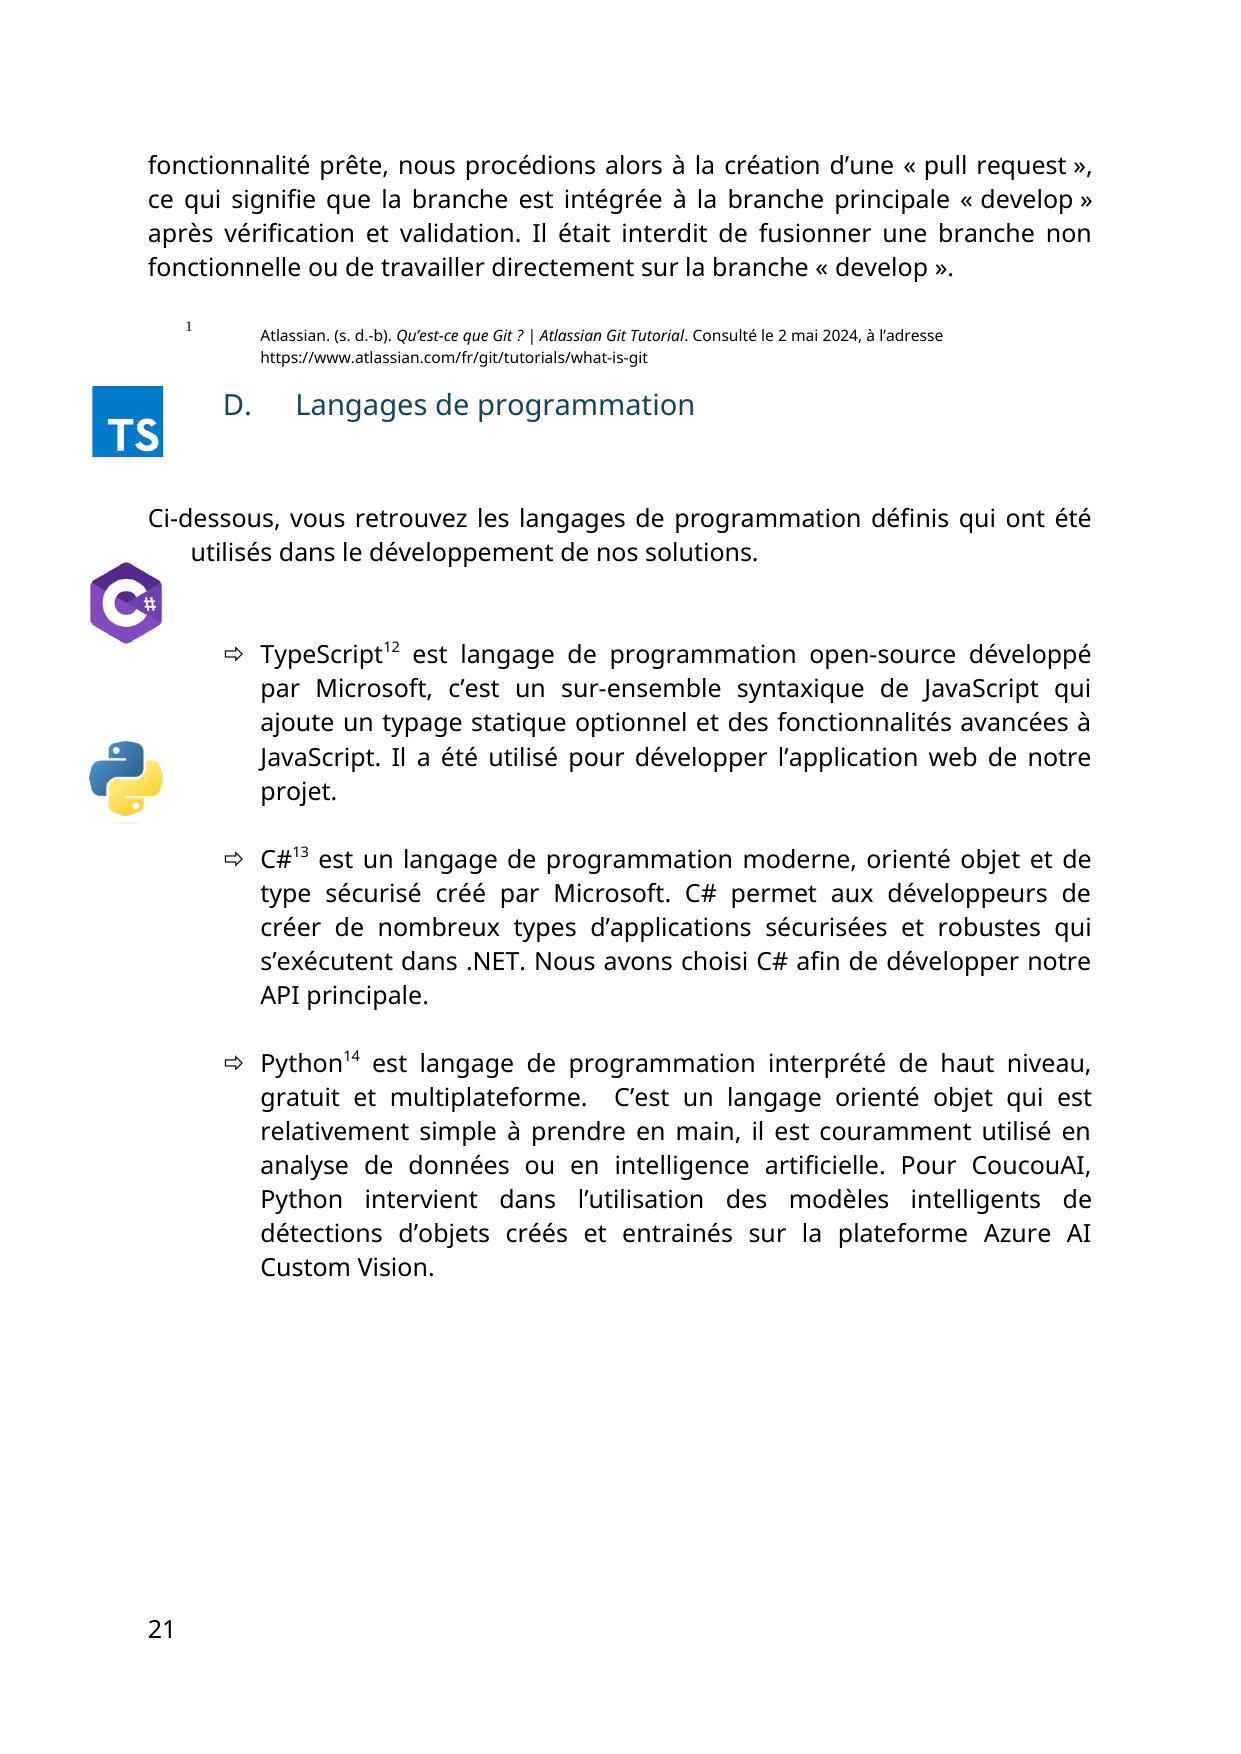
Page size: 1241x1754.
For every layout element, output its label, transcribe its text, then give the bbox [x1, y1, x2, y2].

picture [92, 386, 164, 457]
subtitle Langages de programmation [223, 384, 1093, 424]
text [148, 148, 1093, 284]
picture [81, 557, 172, 649]
list Atlassian. (s. d.-b). Qu’est-ce que Git ? | Atlassian Git Tutorial. Consulté le 2 mai 2024, à l’adresse https://www.atlassian.com/fr/git/tutorials/what-is-git [185, 318, 1093, 368]
text Ci-dessous, vous retrouvez les langages de programmation définis qui ont été utilisés dans le développement de nos solutions. [148, 501, 1093, 569]
list C#13 est un langage de programmation moderne, orienté objet et de type sécurisé créé par Microsoft. C# permet aux développeurs de créer de nombreux types d’applications sécurisées et robustes qui s’exécutent dans .NET. Nous avons choisi C# afin de développer notre API principale. [223, 841, 1093, 1012]
list TypeScript12 est langage de programmation open-source développé par Microsoft, c’est un sur-ensemble syntaxique de JavaScript qui ajoute un typage statique optionnel et des fonctionnalités avancées à JavaScript. Il a été utilisé pour développer l’application web de notre projet. [223, 637, 1093, 807]
picture [89, 741, 164, 824]
list Python14 est langage de programmation interprété de haut niveau, gratuit et multiplateforme. C’est un langage orienté objet qui est relativement simple à prendre en main, il est couramment utilisé en analyse de données ou en intelligence artificielle. Pour CoucouAI, Python intervient dans l’utilisation des modèles intelligents de détections d’objets créés et entrainés sur la plateforme Azure AI Custom Vision. [223, 1046, 1093, 1284]
